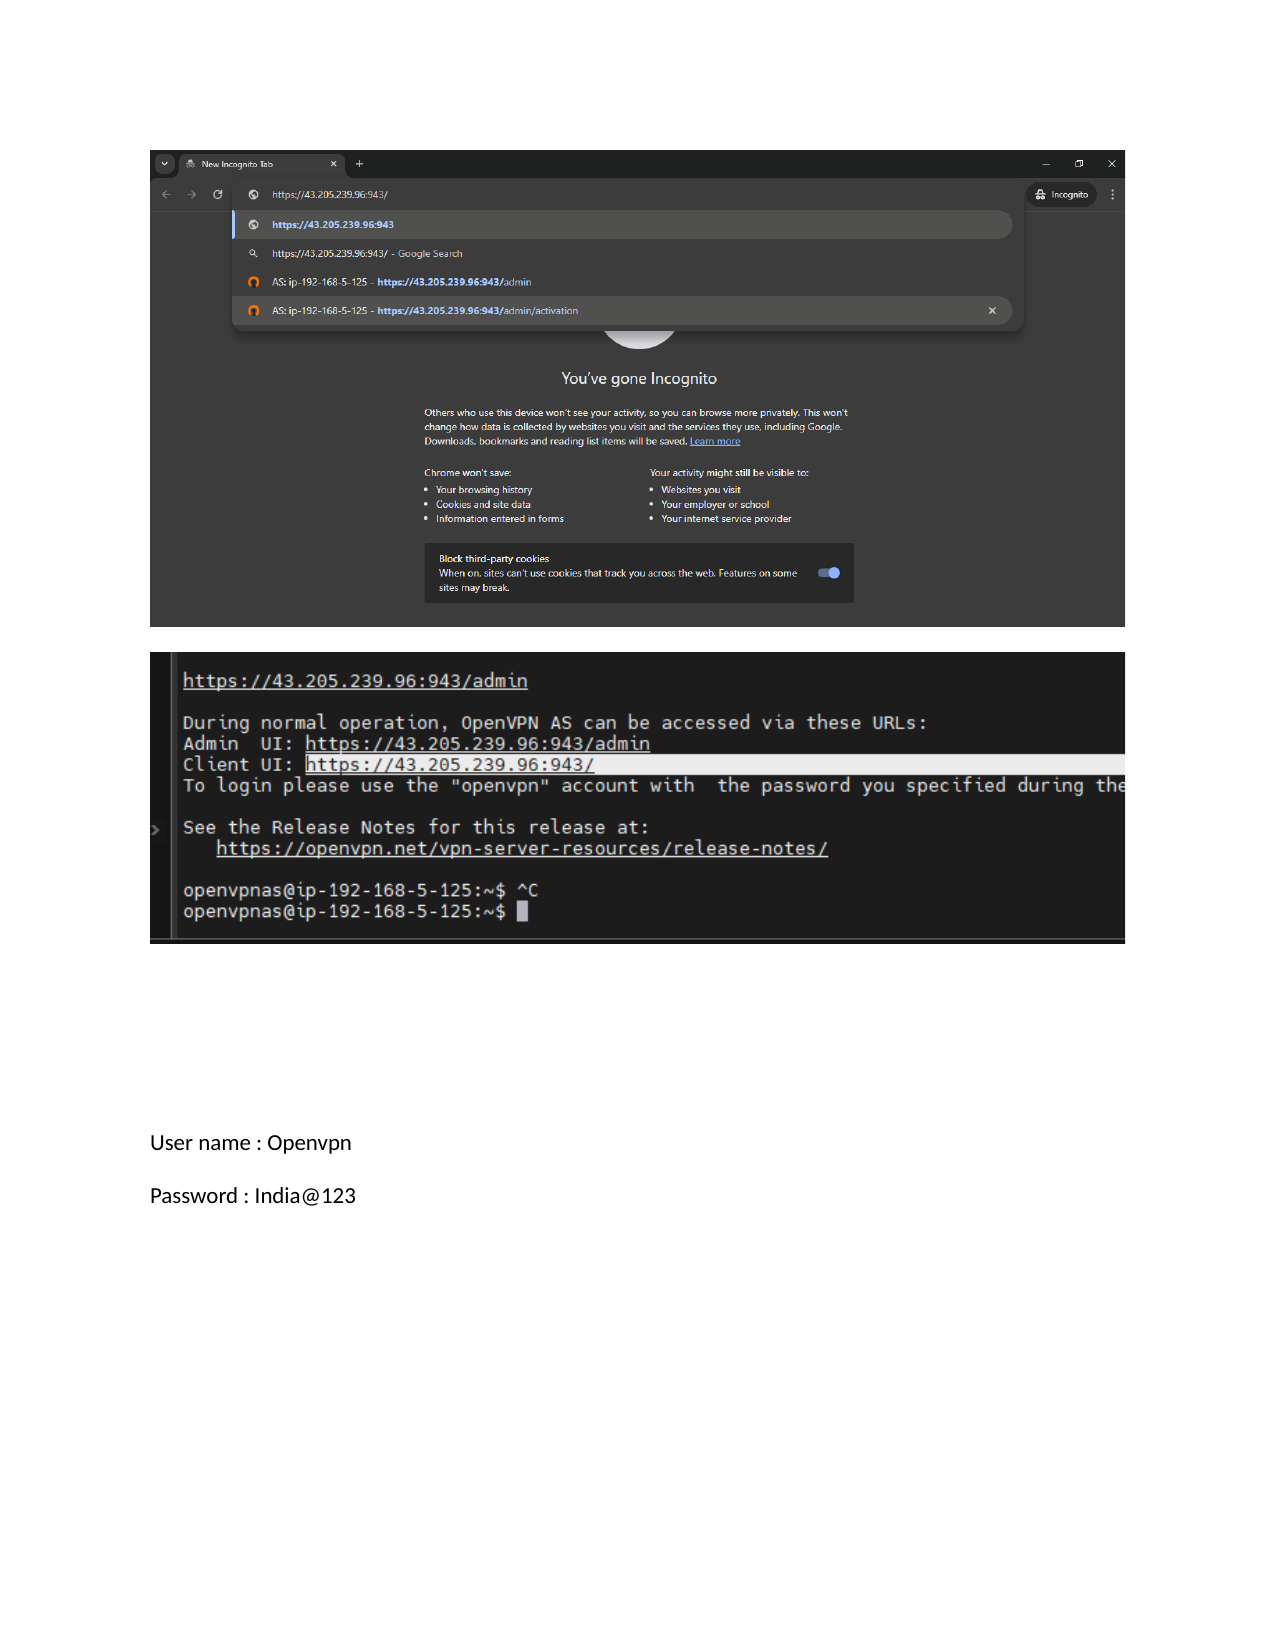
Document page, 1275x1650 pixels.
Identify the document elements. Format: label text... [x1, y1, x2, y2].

picture [150, 652, 1125, 944]
text User name : Openvpn [150, 1128, 1125, 1156]
text Password : India@123 [150, 1181, 1125, 1209]
picture [150, 150, 1125, 627]
